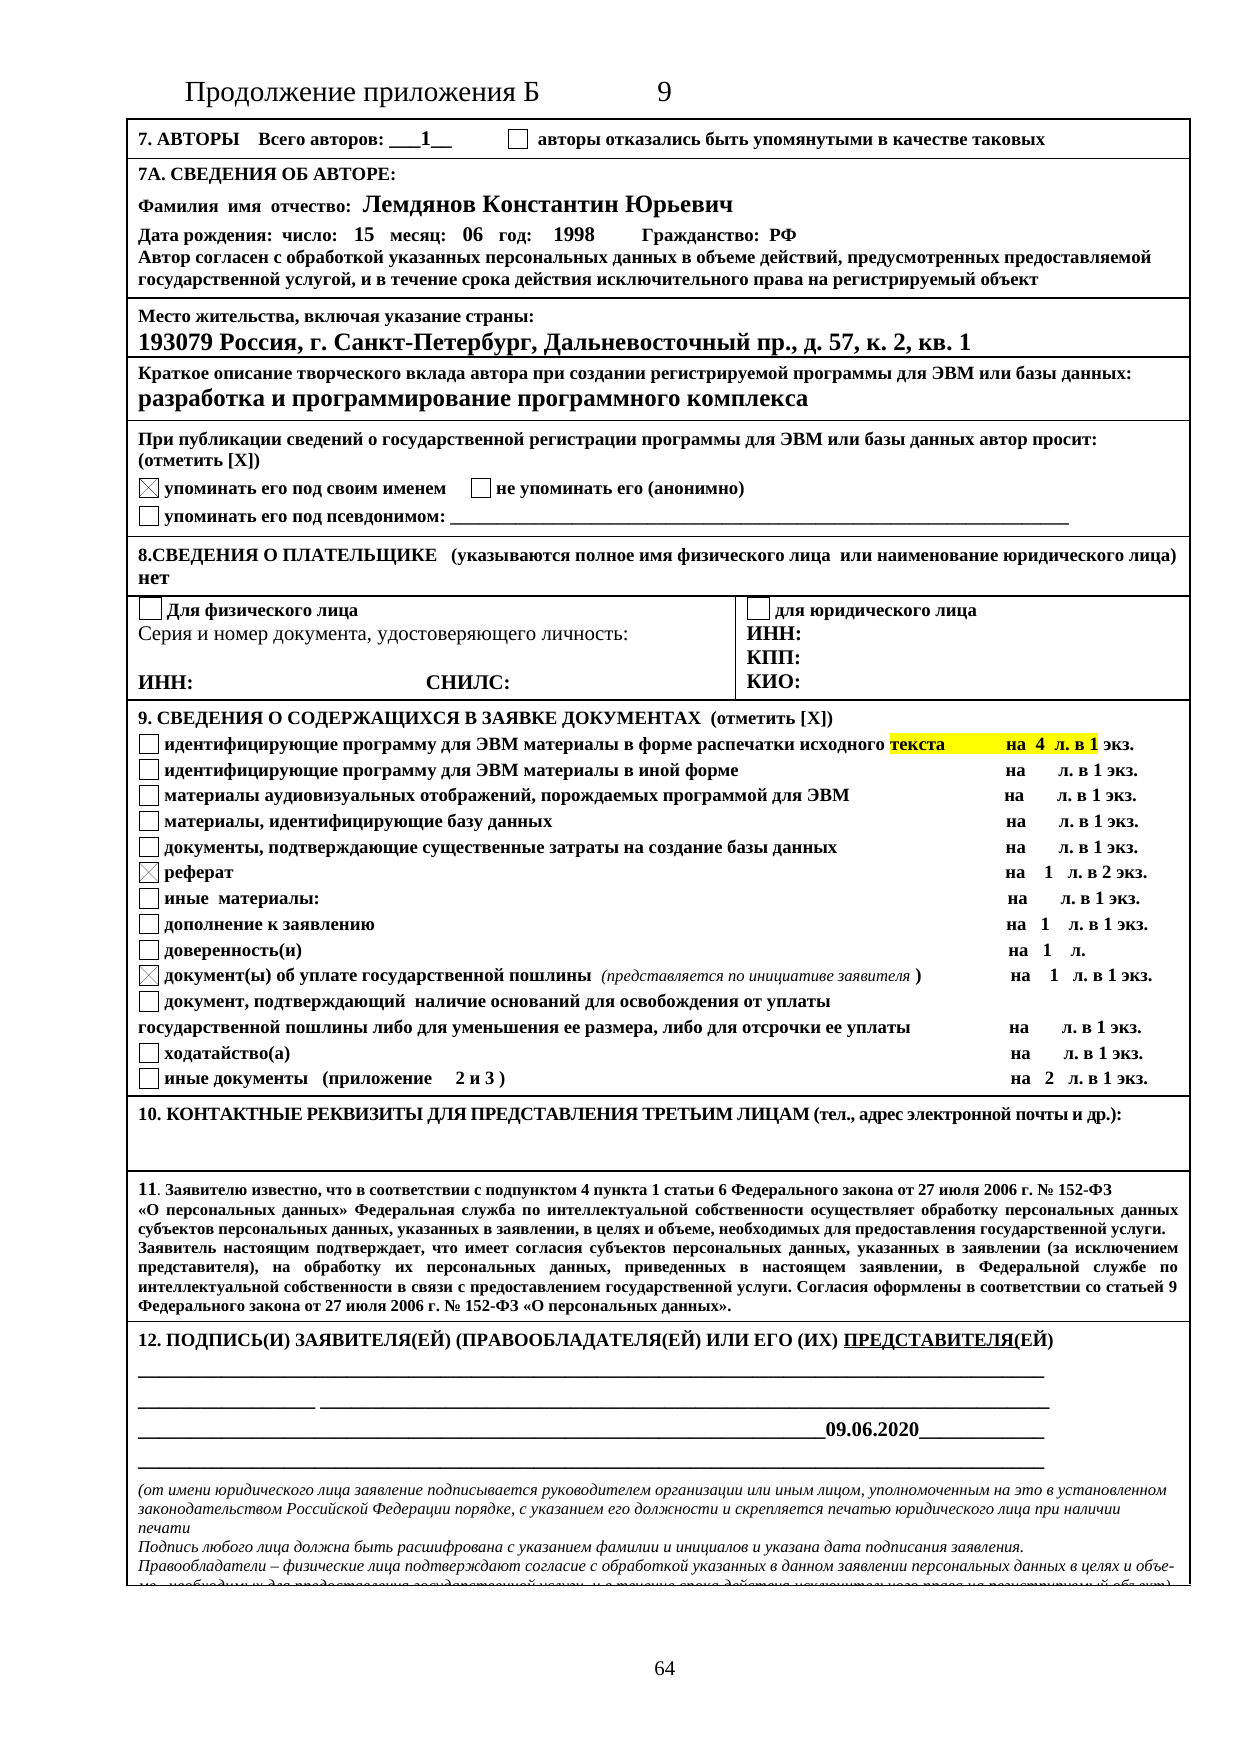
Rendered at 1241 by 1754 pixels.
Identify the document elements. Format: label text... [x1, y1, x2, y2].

table_cell 9. СВЕДЕНИЯ О СОДЕРЖАЩИХСЯ В ЗАЯВКЕ ДОКУМЕНТАХ (отметить [X]) идентифицирующие программу для ЭВМ материалы в форме распечатки исходного текста на 4 л. в 1 экз. идентифицирующие программу для ЭВМ материалы в иной форме 1 экз. материалы аудиовизуальных отображений, порождаемых программой для ЭВМ 1 экз. материалы, идентифицирующие базу данных 1 экз. документы, подтверждающие существенные затраты на создание базы данных 1 экз. реферат на 1 л. в 2 экз. иные материалы: 1 экз. дополнение к заявлению на 1 л. в 1 экз. доверенность(и) на 1 л. документ(ы) об уплате государственной пошлины (представляется по инициативе заявителя ) на 1 л. в 1 экз. документ, подтверждающий наличие оснований для освобождения от уплаты государственной пошлины либо для уменьшения ее размера, либо для отсрочки ее уплаты 1 экз. ходатайство(а) 1 экз. иные документы (приложение 2 и 3 ) на 2 л. в 1 экз. [128, 701, 1189, 1095]
table_cell 12. ПОДПИСЬ(И) ЗАЯВИТЕЛЯ(ЕЙ) (ПРАВООБЛАДАТЕЛЯ(ЕЙ) ИЛИ ЕГО (ИХ) ПРЕДСТАВИТЕЛЯ(ЕЙ) _______________________________________________________________________________________ _________________ ______________________________________________________________________ __________________________________________________________________09.06.2020____________ _______________________________________________________________________________________ (от имени юридического лица заявление подписывается руководителем организации или иным лицом, уполномоченным на это в установленном законодательством Российской Федерации порядке, с указанием его должности и скрепляется печатью юридического лица при наличии печати Подпись любого лица должна быть расшифрована с указанием фамилии и инициалов и указана дата подписания заявления. Правообладатели – физические лица подтверждают согласие с обработкой указанных в данном заявлении персональных данных в целях и объе-ме, необходимых для предоставления государственной услуги, и в течение срока действия исключительного права на регистрируемый объект) [128, 1322, 1189, 1584]
table_cell 7А. СВЕДЕНИЯ ОБ АВТОРЕ: Фамилия имя отчество: Лемдянов Константин Юрьевич Дата рождения: число: 15 месяц: 06 год: 1998 Гражданство: РФ Автор согласен с обработкой указанных персональных данных в объеме действий, предусмотренных предоставляемой государственной услугой, и в течение срока действия исключительного права на регистрируемый объект [128, 159, 1189, 297]
table_cell Место жительства, включая указание страны: 193079 Россия, г. Санкт-Петербург, Дальневосточный пр., д. 57, к. 2, кв. 1 [128, 299, 1189, 356]
table_cell ИНН: [128, 669, 414, 699]
table_cell При публикации сведений о государственной регистрации программы для ЭВМ или базы данных автор просит: (отметить [X]) упоминать его под своим именем не упоминать его (анонимно) упоминать его под псевдонимом: __________________________________________________________________ [128, 421, 1189, 536]
table_cell СНИЛС: [415, 669, 735, 699]
table_cell 7. АВТОРЫ Всего авторов: ___1__ авторы отказались быть упомянутыми в качестве таковых [128, 120, 1189, 157]
table_cell 10. КОНТАКТНЫЕ РЕКВИЗИТЫ ДЛЯ ПРЕДСТАВЛЕНИЯ ТРЕТЬИМ ЛИЦАМ (тел., адрес электронной почты и др.): [128, 1097, 1189, 1170]
table_cell Краткое описание творческого вклада автора при создании регистрируемой программы для ЭВМ или базы данных: разработка и программирование программного комплекса [128, 358, 1189, 419]
table_cell 8.СВЕДЕНИЯ О ПЛАТЕЛЬЩИКЕ (указываются полное имя физического лица или наименование юридического лица) нет [128, 537, 1189, 595]
table_cell Для физического лица Серия и номер документа, удостоверяющего личность: [128, 597, 735, 669]
table_cell 11. Заявителю известно, что в соответствии с подпунктом 4 пункта 1 статьи 6 Федерального закона от 27 июля . № 152-ФЗ «О персональных данных» Федеральная служба по интеллектуальной собственности осуществляет обработку персональных данных субъектов персональных данных, указанных в заявлении, в целях и объеме, необходимых для предоставления государственной услуги. Заявитель настоящим подтверждает, что имеет согласия субъектов персональных данных, указанных в заявлении (за исключением представителя), на обработку их персональных данных, приведенных в настоящем заявлении, в Федеральной службе по интеллектуальной связи с предоставлением государственной услуги. Согласия оформлены в соответствии со статьей 9 Федерального закона от 27 июля . № 152-ФЗ «О персональных данных». [128, 1172, 1189, 1321]
table_cell для юридического лица ИНН: КПП: КИО: [736, 597, 1189, 699]
